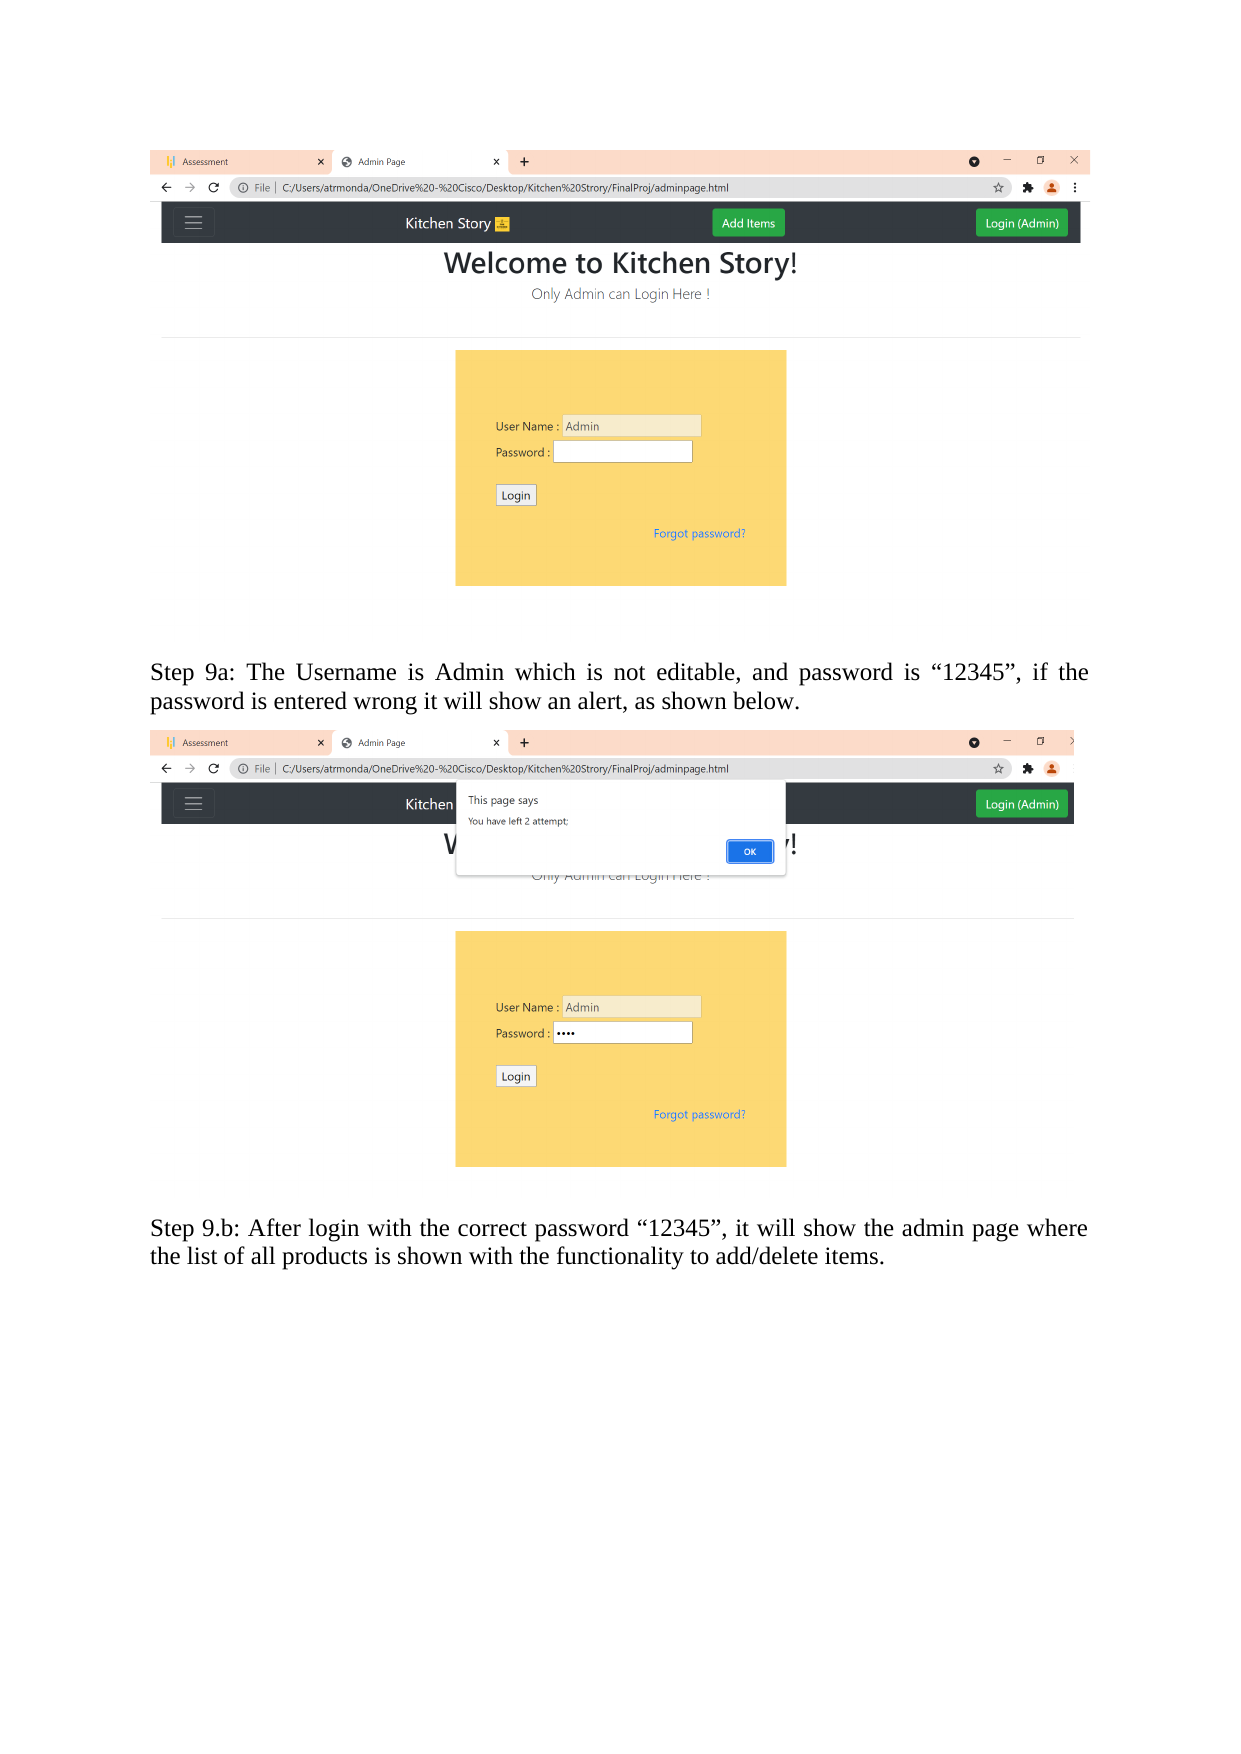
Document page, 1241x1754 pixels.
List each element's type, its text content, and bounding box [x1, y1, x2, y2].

text Step 9a: The Username is Admin which is not editable, and password is “12345”, if the password is entered wrong it will show an alert, as shown below. [150, 657, 1090, 715]
text Step 9.b: After login with the correct password “12345”, it will show the admin page where the list of all products is shown with the functionality to add/delete items. [150, 1213, 1090, 1270]
picture [150, 730, 1074, 1198]
picture [150, 150, 1091, 642]
